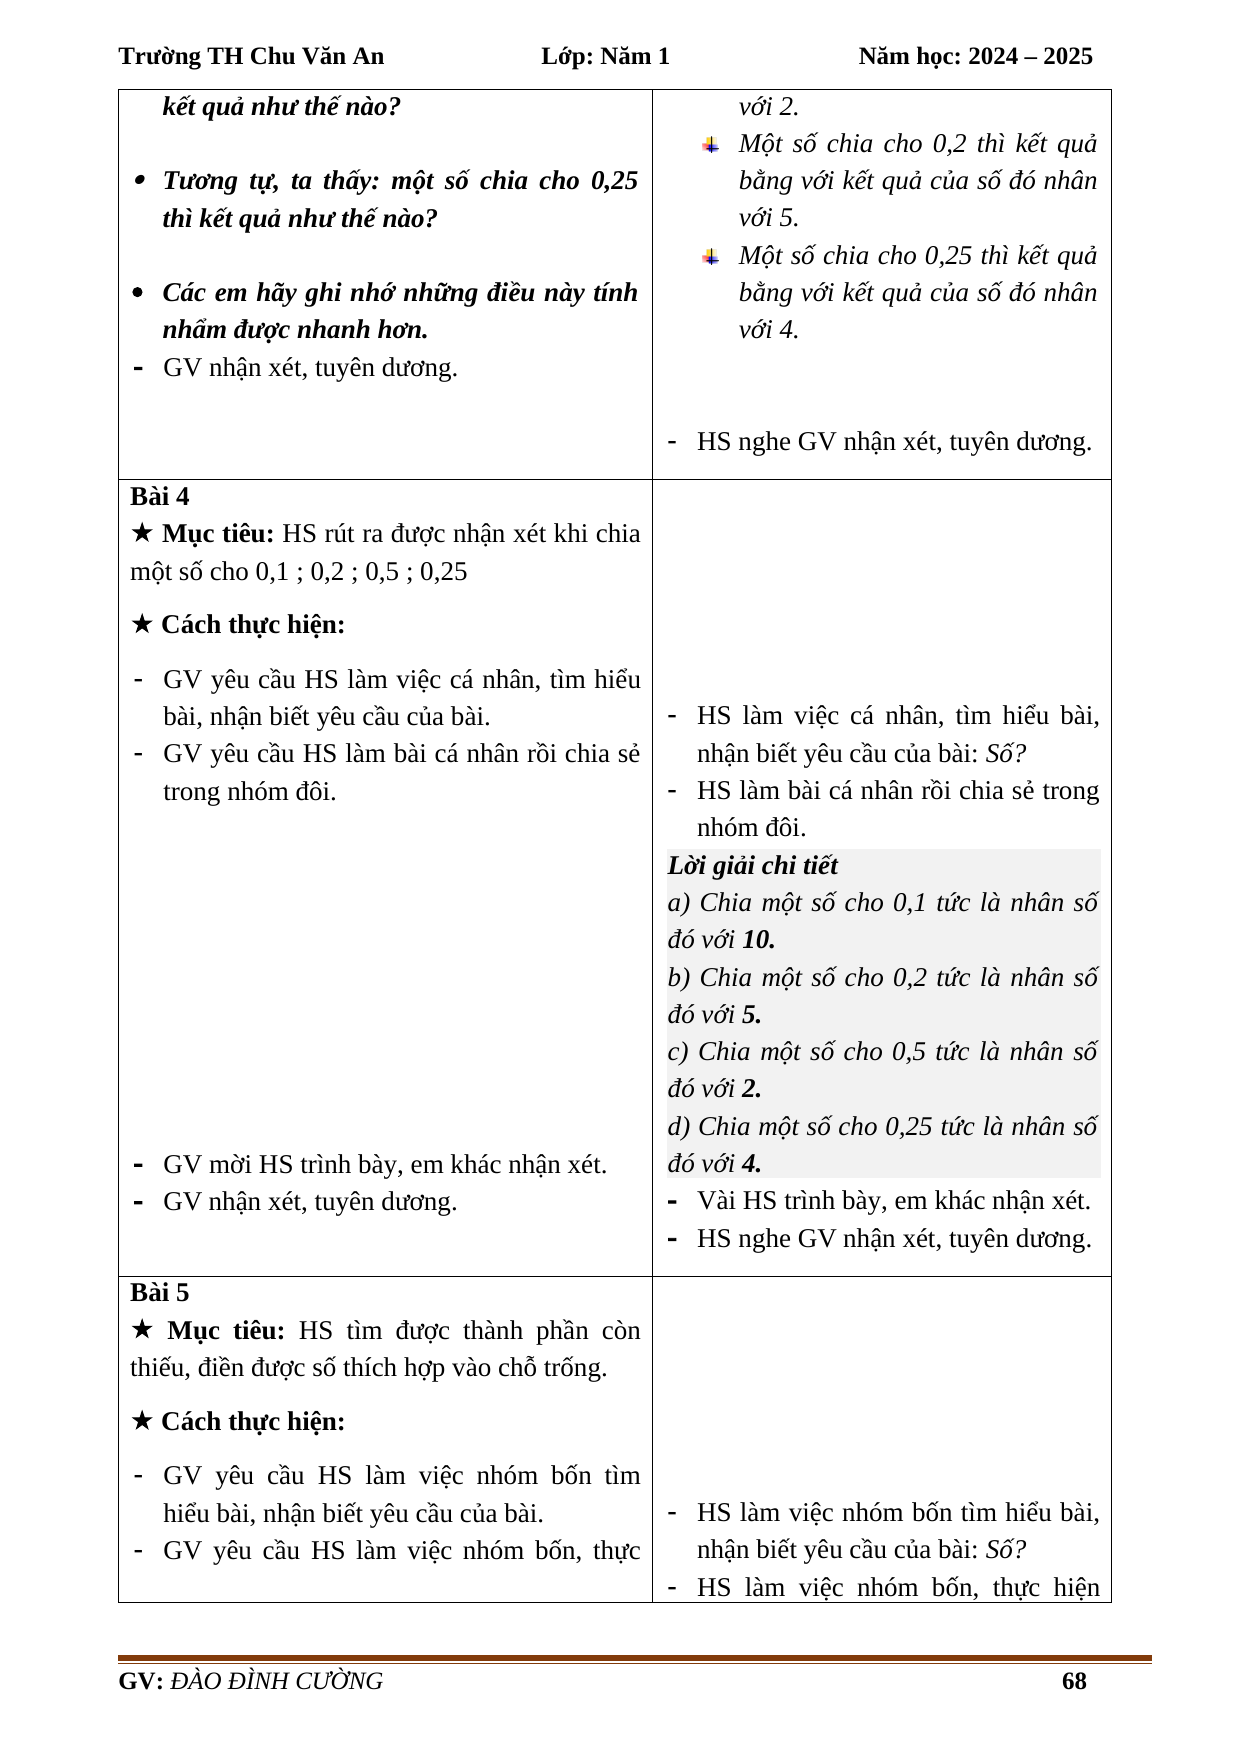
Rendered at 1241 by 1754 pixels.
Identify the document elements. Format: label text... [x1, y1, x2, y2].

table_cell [653, 90, 1111, 479]
picture [702, 135, 719, 153]
picture [702, 247, 719, 265]
table_cell HS làm việc cá nhân, tìm hiểu bài, nhận biết yêu cầu của bài: Số? HS làm bài cá nhân rồi chia sẻ trong nhóm đôi. Lời giải chi tiết a) Chia một số cho 0,1 tức là nhân số đó với 10. b) Chia một số cho 0,2 tức là nhân số đó với 5. c) Chia một số cho 0,5 tức là nhân số đó với 2. d) Chia một số cho 0,25 tức là nhân số đó với 4. Vài HS trình bày, em khác nhận xét. HS nghe GV nhận xét, tuyên dương. [653, 480, 1111, 1276]
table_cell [653, 1277, 1111, 1602]
table_cell Bài 4 Mục tiêu: HS rút ra được nhận xét khi chia một số cho 0,1 ; 0,2 ; 0,5 ; 0,25 Cách thực hiện: GV yêu cầu HS làm việc cá nhân, tìm hiểu bài, nhận biết yêu cầu của bài. GV yêu cầu HS làm bài cá nhân rồi chia sẻ trong nhóm đôi. GV mời HS trình bày, em khác nhận xét. GV nhận xét, tuyên dương. [119, 480, 652, 1276]
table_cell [119, 1277, 652, 1602]
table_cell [119, 90, 652, 479]
